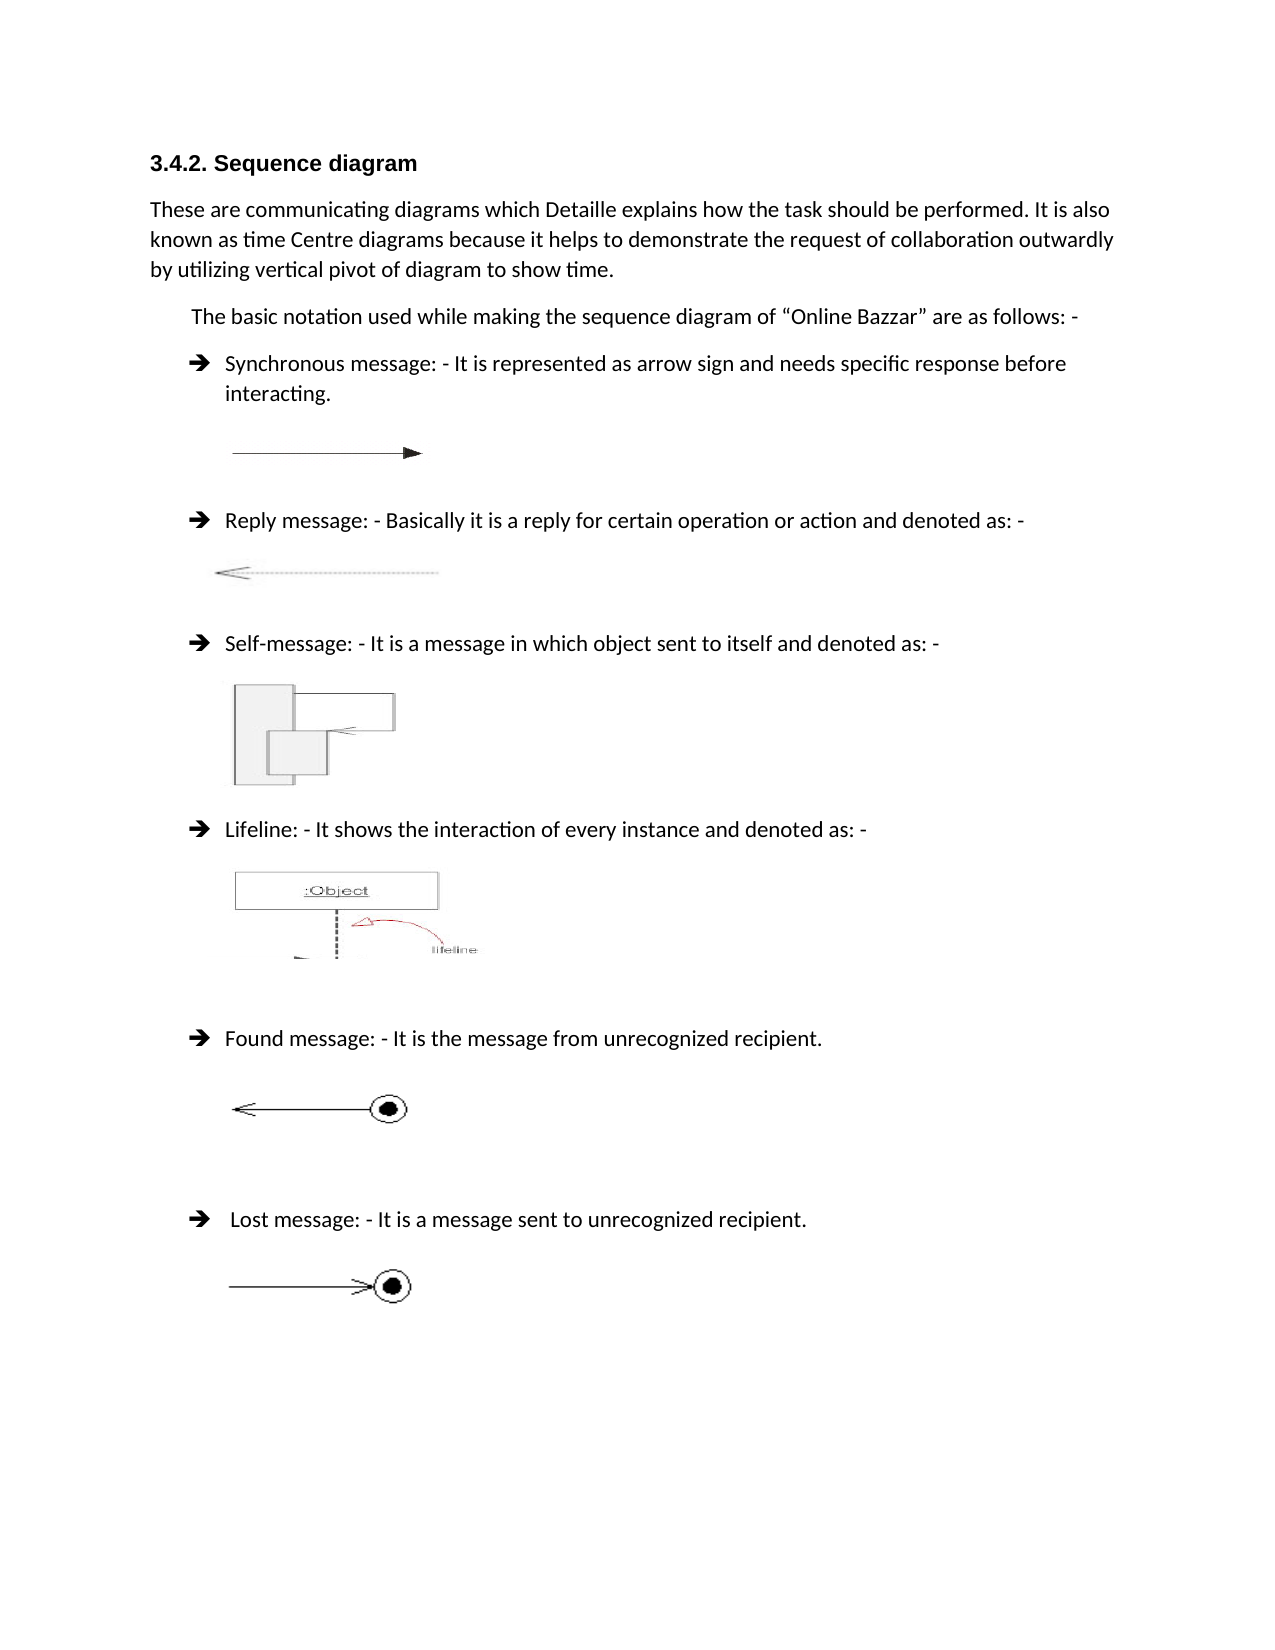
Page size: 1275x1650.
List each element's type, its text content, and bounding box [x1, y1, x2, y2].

picture [186, 676, 427, 797]
picture [206, 862, 497, 959]
text 3.4.2. Sequence diagram [150, 150, 1125, 176]
picture [196, 426, 450, 488]
text The basic notation used while making the sequence diagram of “Online Bazzar” are as follows: - [150, 302, 1125, 330]
list Reply message: - Basically it is a reply for certain operation or action and denoted as: - [187, 506, 1125, 534]
list Lost message: - It is a message sent to unrecognized recipient. [187, 1205, 1125, 1233]
list Synchronous message: - It is represented as arrow sign and needs specific response before interacting. [187, 349, 1125, 407]
list Found message: - It is the message from unrecognized recipient. [187, 1024, 1125, 1052]
picture [201, 553, 483, 611]
picture [212, 1071, 431, 1140]
list Lifeline: - It shows the interaction of every instance and denoted as: - [187, 815, 1125, 843]
text These are communicating diagrams which Detaille explains how the task should be performed. It is also known as time Centre diagrams because it helps to demonstrate the request of collaboration outwardly by utilizing vertical pivot of diagram to show time. [150, 195, 1125, 283]
picture [212, 1252, 435, 1319]
list Self-message: - It is a message in which object sent to itself and denoted as: - [187, 629, 1125, 657]
